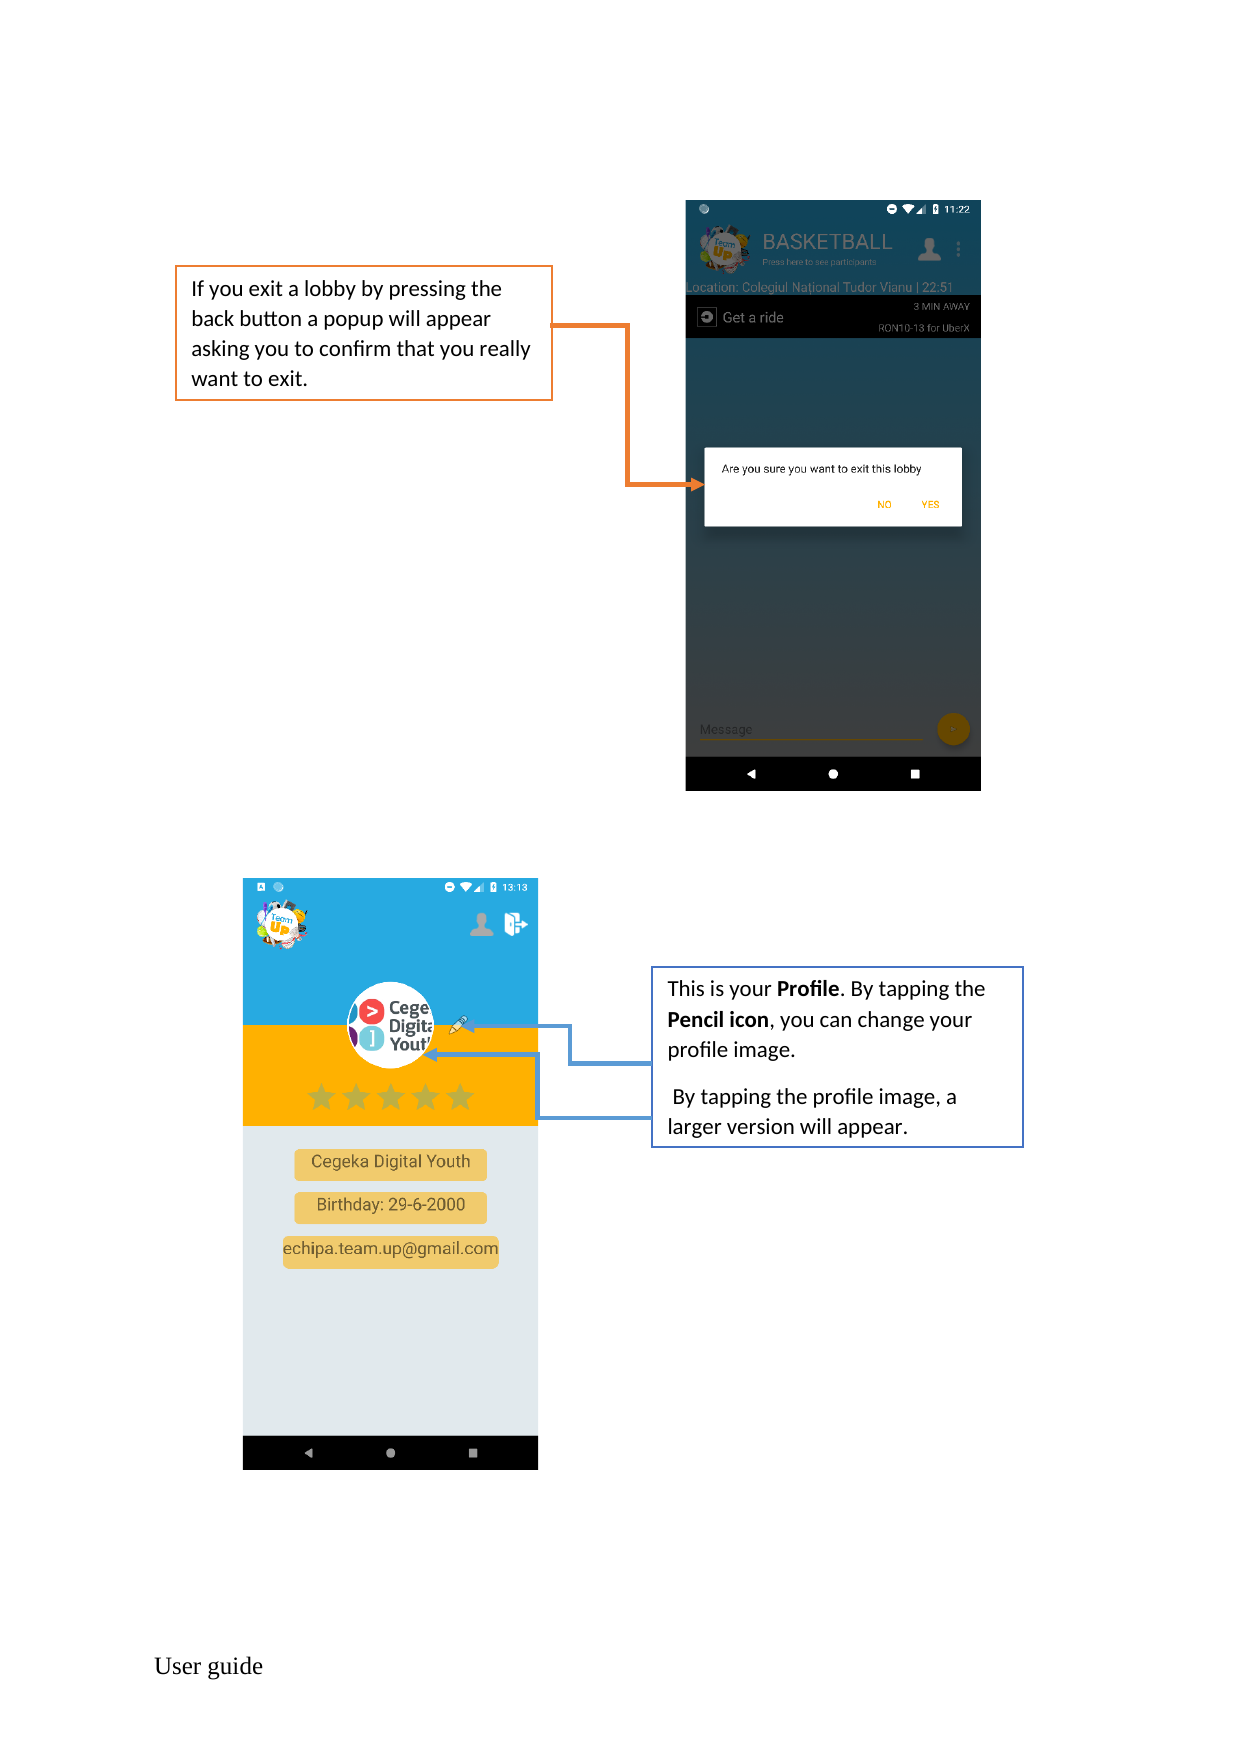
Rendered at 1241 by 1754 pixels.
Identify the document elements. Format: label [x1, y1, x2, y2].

picture [685, 200, 981, 791]
picture [242, 878, 539, 1470]
